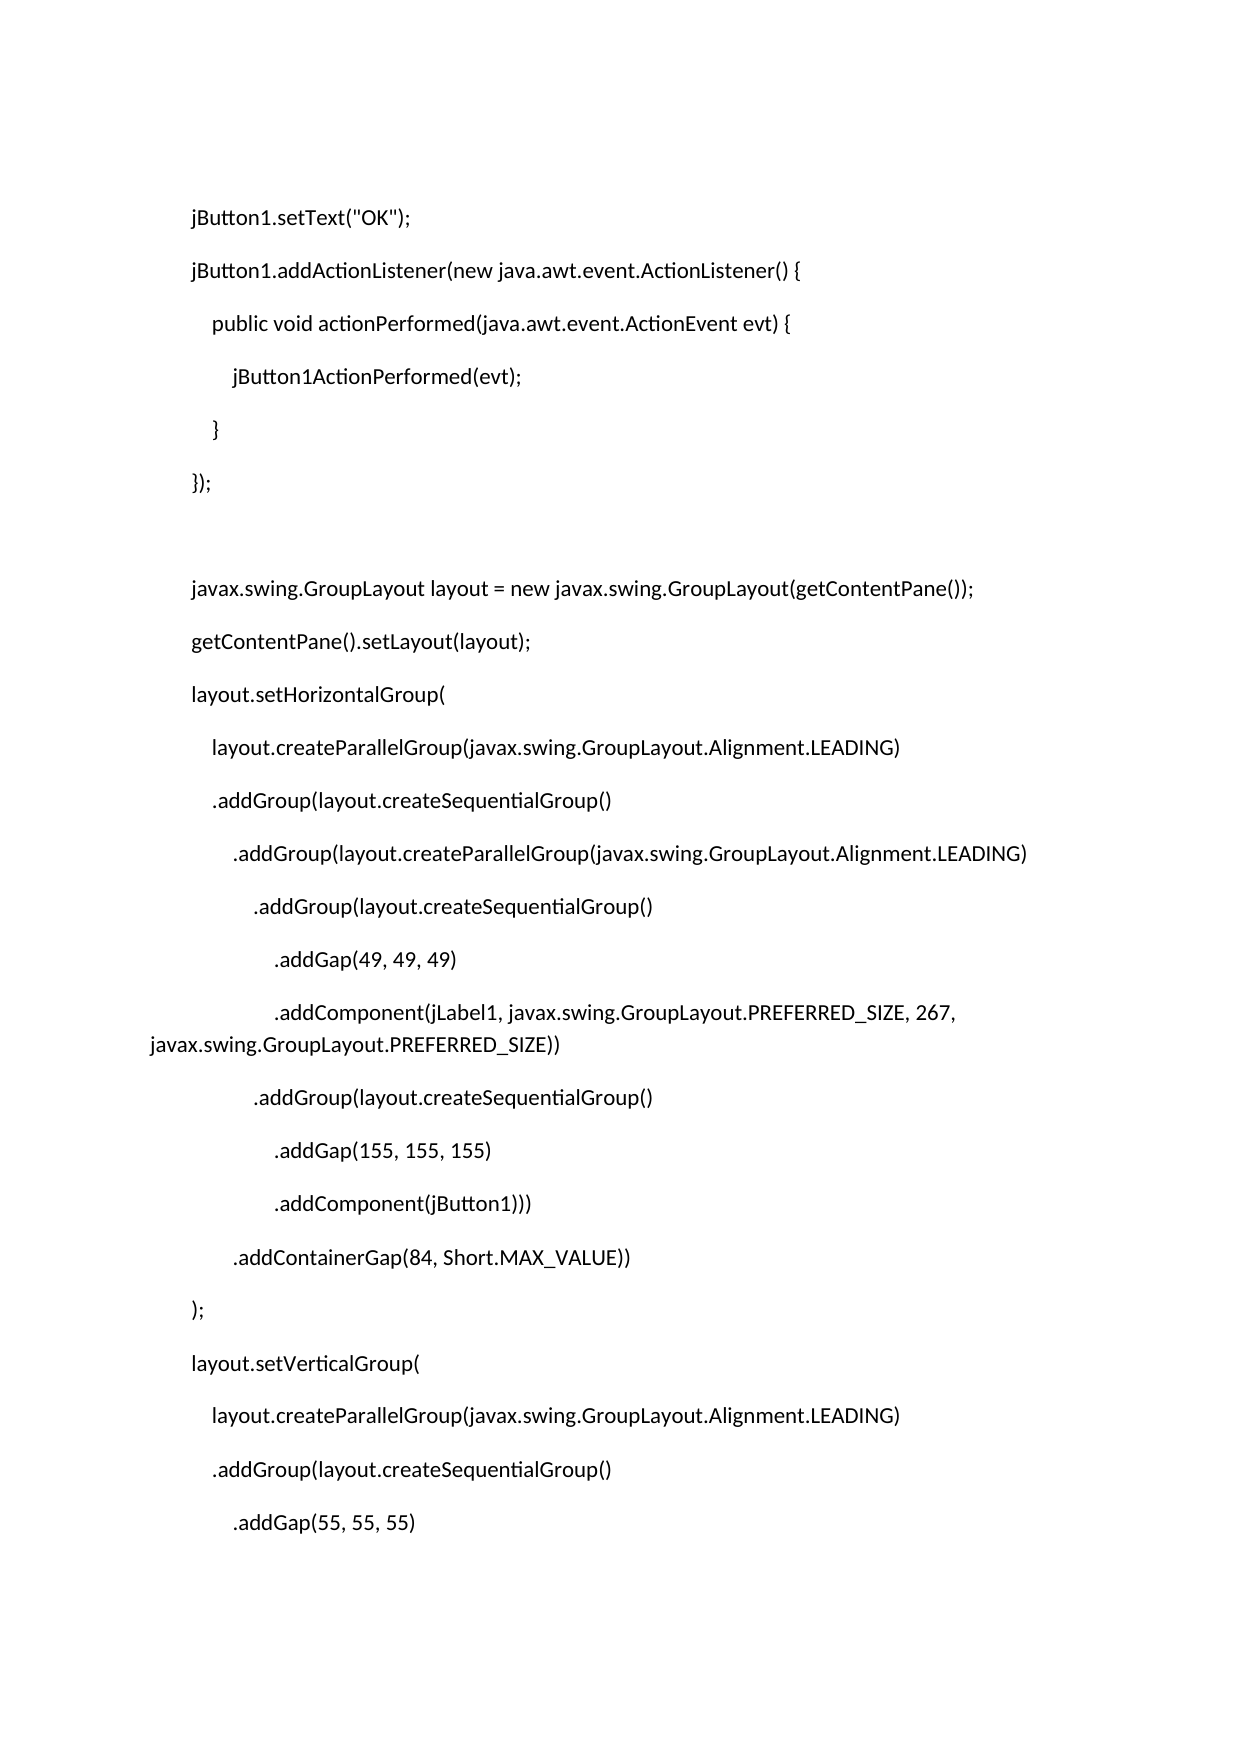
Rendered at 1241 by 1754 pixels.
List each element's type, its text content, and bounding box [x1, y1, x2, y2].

text .addGap(155, 155, 155) [150, 1137, 1090, 1164]
text .addGap(55, 55, 55) [150, 1508, 1090, 1536]
text layout.createParallelGroup(javax.swing.GroupLayout.Alignment.LEADING) [150, 1402, 1090, 1430]
text public void actionPerformed(java.awt.event.ActionEvent evt) { [150, 309, 1090, 337]
text .addGroup(layout.createParallelGroup(javax.swing.GroupLayout.Alignment.LEADING) [150, 839, 1090, 867]
text .addGroup(layout.createSequentialGroup() [150, 892, 1090, 920]
text }); [150, 468, 1090, 496]
text ); [150, 1296, 1090, 1324]
text javax.swing.GroupLayout layout = new javax.swing.GroupLayout(getContentPane()); [150, 574, 1090, 602]
text .addComponent(jLabel1, javax.swing.GroupLayout.PREFERRED_SIZE, 267, javax.swing.GroupLayout.PREFERRED_SIZE)) [150, 998, 1090, 1058]
text .addContainerGap(84, Short.MAX_VALUE)) [150, 1243, 1090, 1271]
text jButton1ActionPerformed(evt); [150, 362, 1090, 390]
text } [150, 415, 1090, 443]
text layout.createParallelGroup(javax.swing.GroupLayout.Alignment.LEADING) [150, 733, 1090, 761]
text jButton1.addActionListener(new java.awt.event.ActionListener() { [150, 256, 1090, 284]
text .addGap(49, 49, 49) [150, 945, 1090, 973]
text .addComponent(jButton1))) [150, 1189, 1090, 1218]
text layout.setHorizontalGroup( [150, 680, 1090, 708]
text .addGroup(layout.createSequentialGroup() [150, 1455, 1090, 1483]
text jButton1.setText("OK"); [150, 203, 1090, 231]
text getContentPane().setLayout(layout); [150, 627, 1090, 655]
text .addGroup(layout.createSequentialGroup() [150, 786, 1090, 814]
text .addGroup(layout.createSequentialGroup() [150, 1083, 1090, 1112]
text layout.setVerticalGroup( [150, 1349, 1090, 1377]
